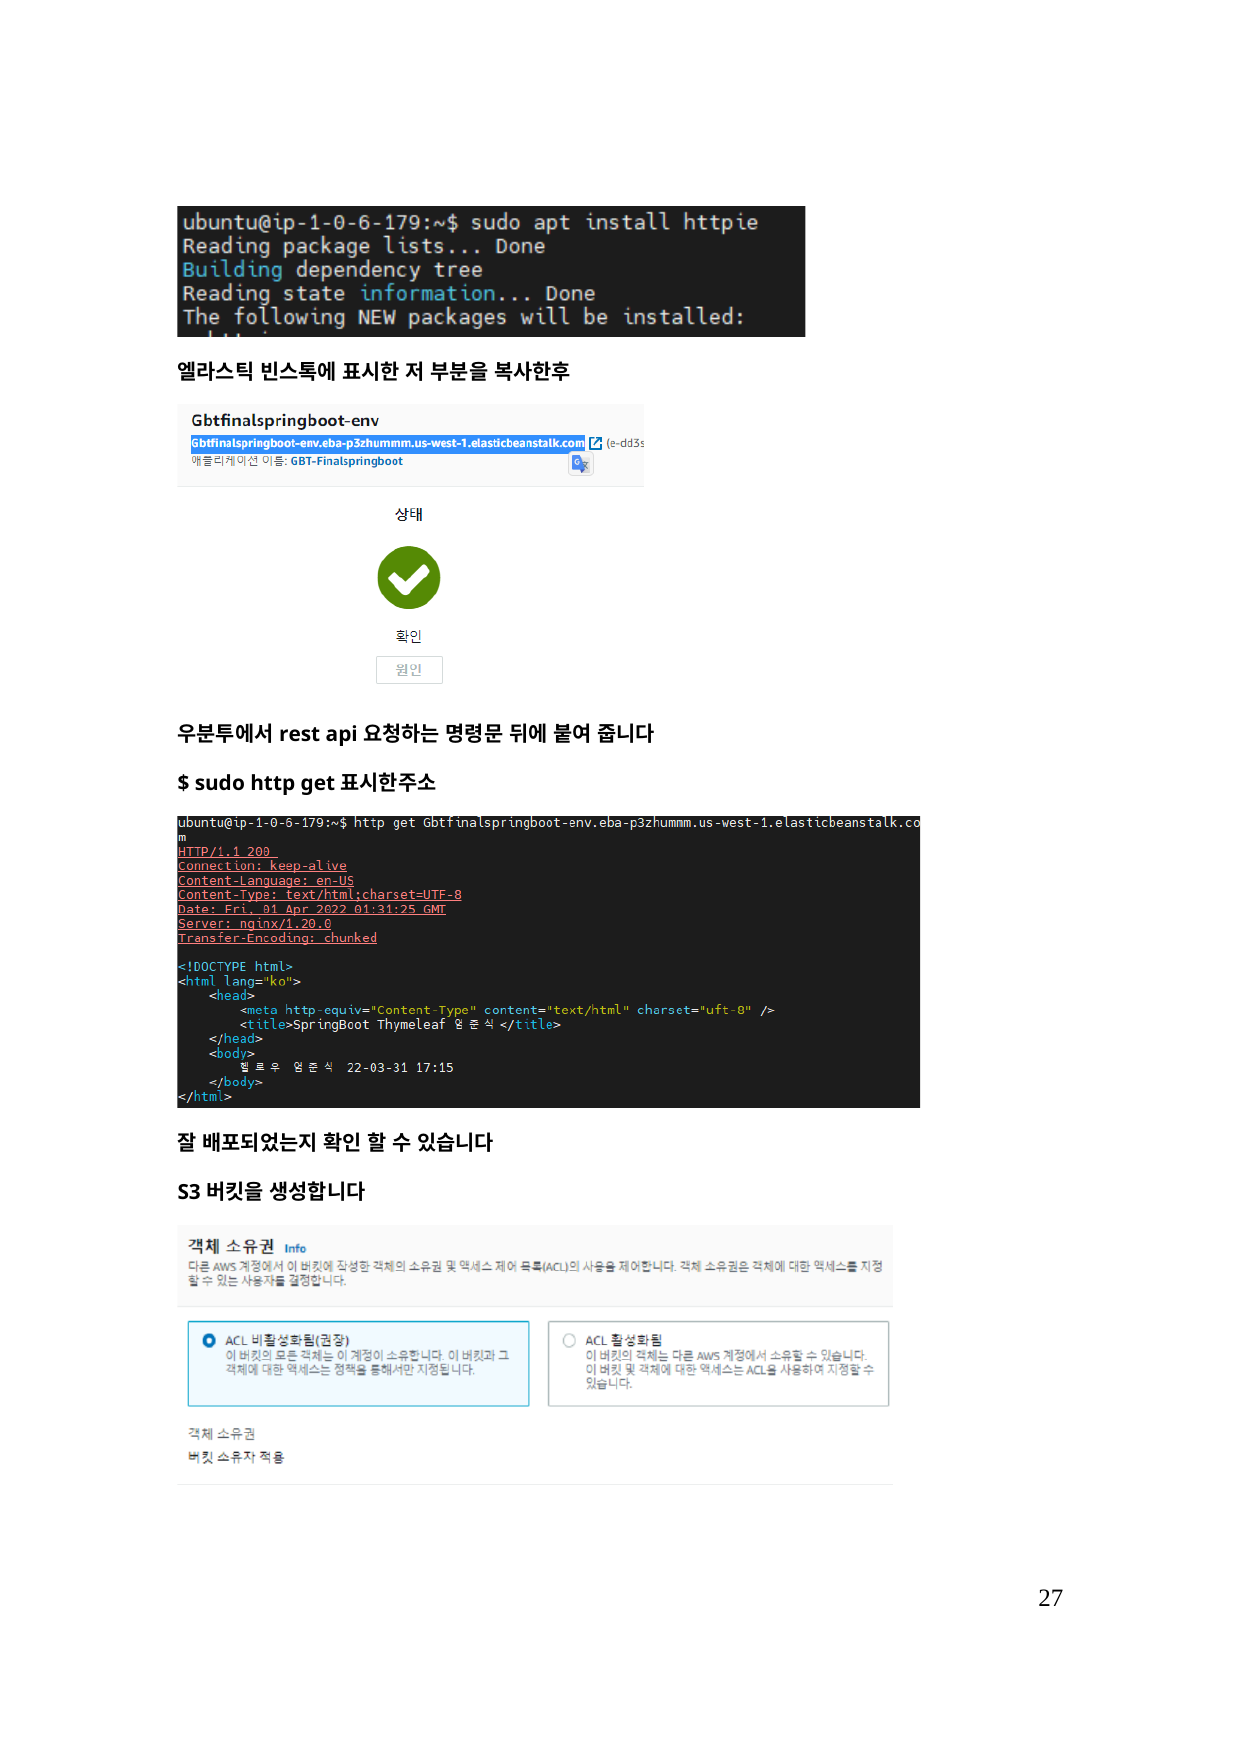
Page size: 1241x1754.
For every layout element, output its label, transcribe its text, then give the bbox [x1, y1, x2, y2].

text $ sudo http get 표시한주소 [177, 767, 1063, 797]
picture [177, 816, 921, 1108]
text 우분투에서 rest api 요청하는 명령문 뒤에 붙여 줍니다 [177, 717, 1063, 748]
text 엘라스틱 빈스톡에 표시한 저 부분을 복사한후 [177, 355, 1063, 386]
picture [177, 206, 806, 337]
picture [177, 404, 644, 699]
text S3 버킷을 생성합니다 [177, 1176, 1063, 1206]
text 잘 배포되었는지 확인 할 수 있습니다 [177, 1126, 1063, 1157]
picture [177, 1225, 893, 1485]
